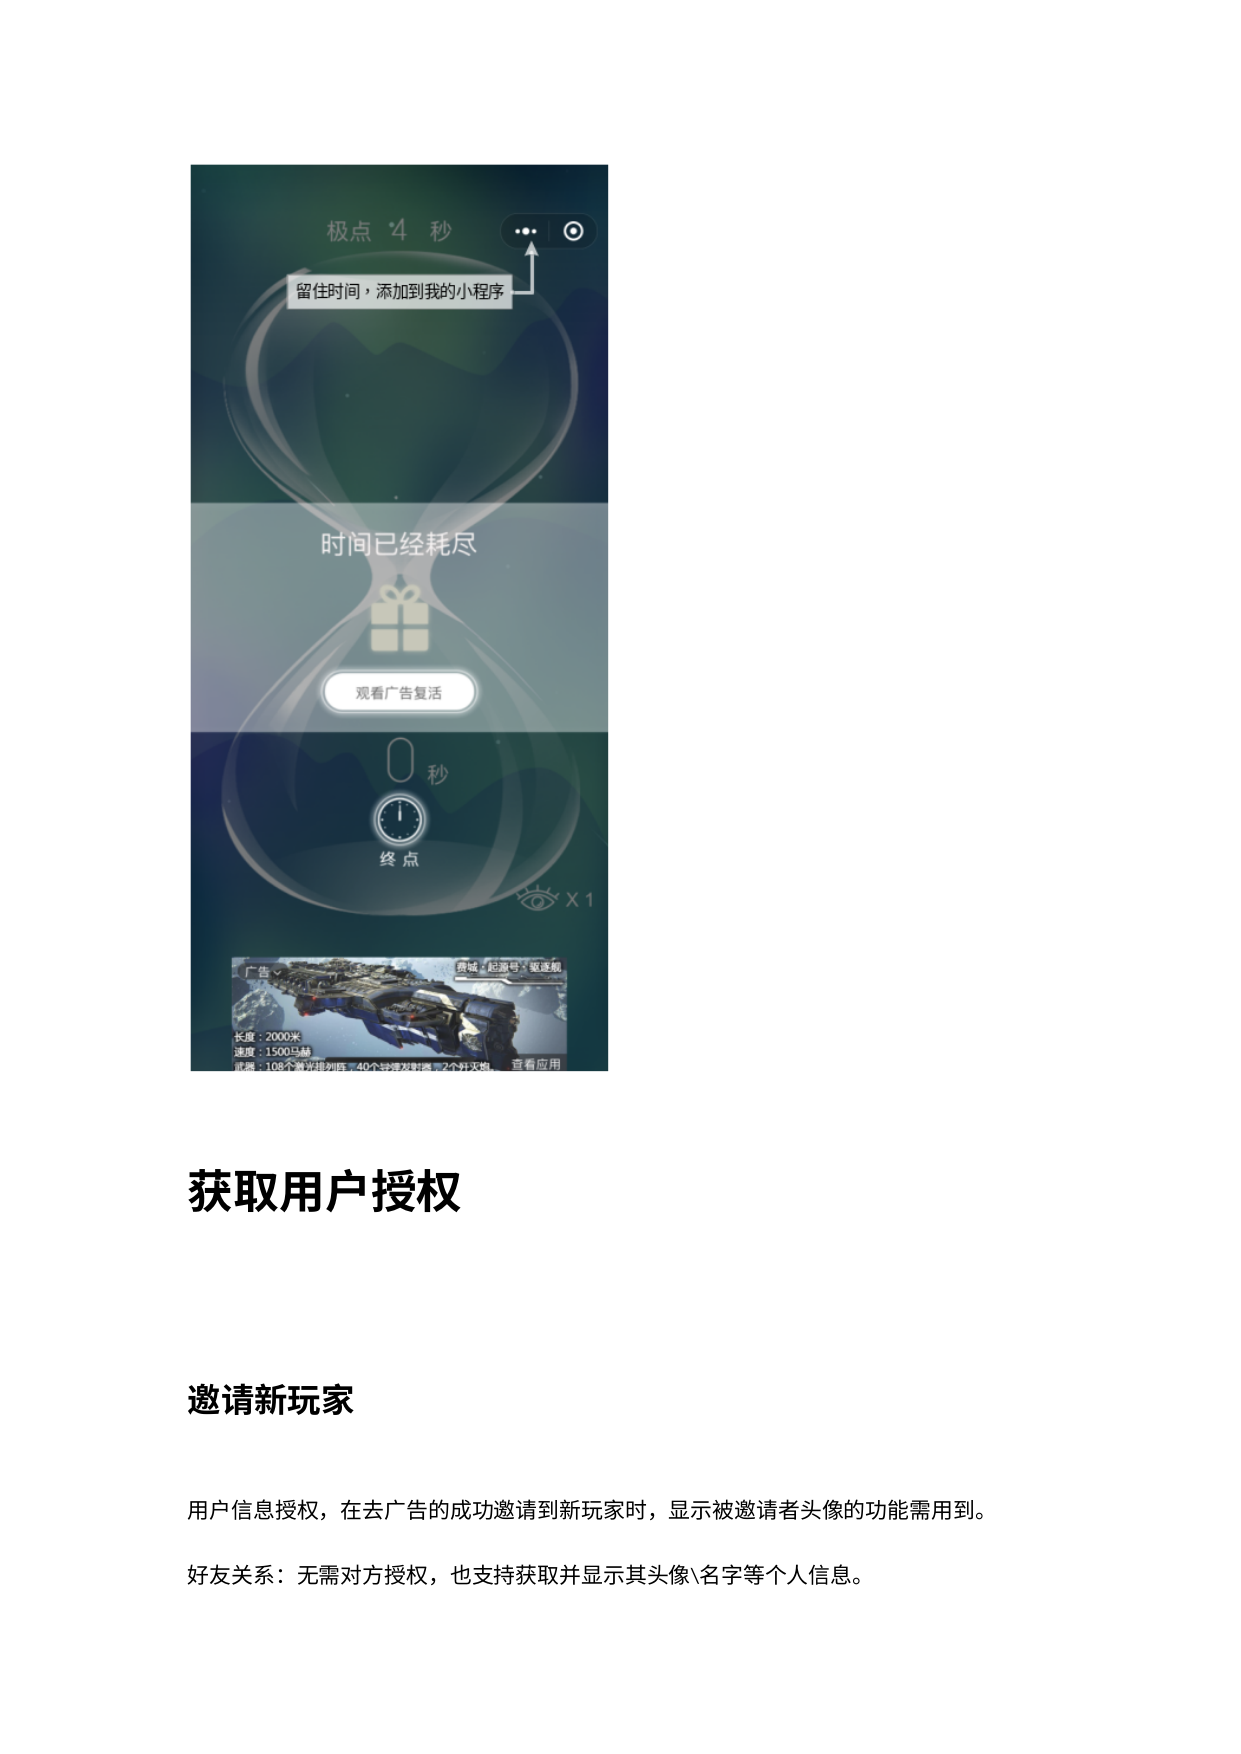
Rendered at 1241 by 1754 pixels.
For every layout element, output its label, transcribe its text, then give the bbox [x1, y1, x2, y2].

text 好友关系：无需对方授权，也支持获取并显示其头像\名字等个人信息。 [187, 1557, 1053, 1590]
subtitle 获取用户授权 [187, 1140, 1053, 1237]
text 用户信息授权，在去广告的成功邀请到新玩家时，显示被邀请者头像的功能需用到。 [187, 1492, 1053, 1525]
subtitle 邀请新玩家 [187, 1365, 1053, 1430]
